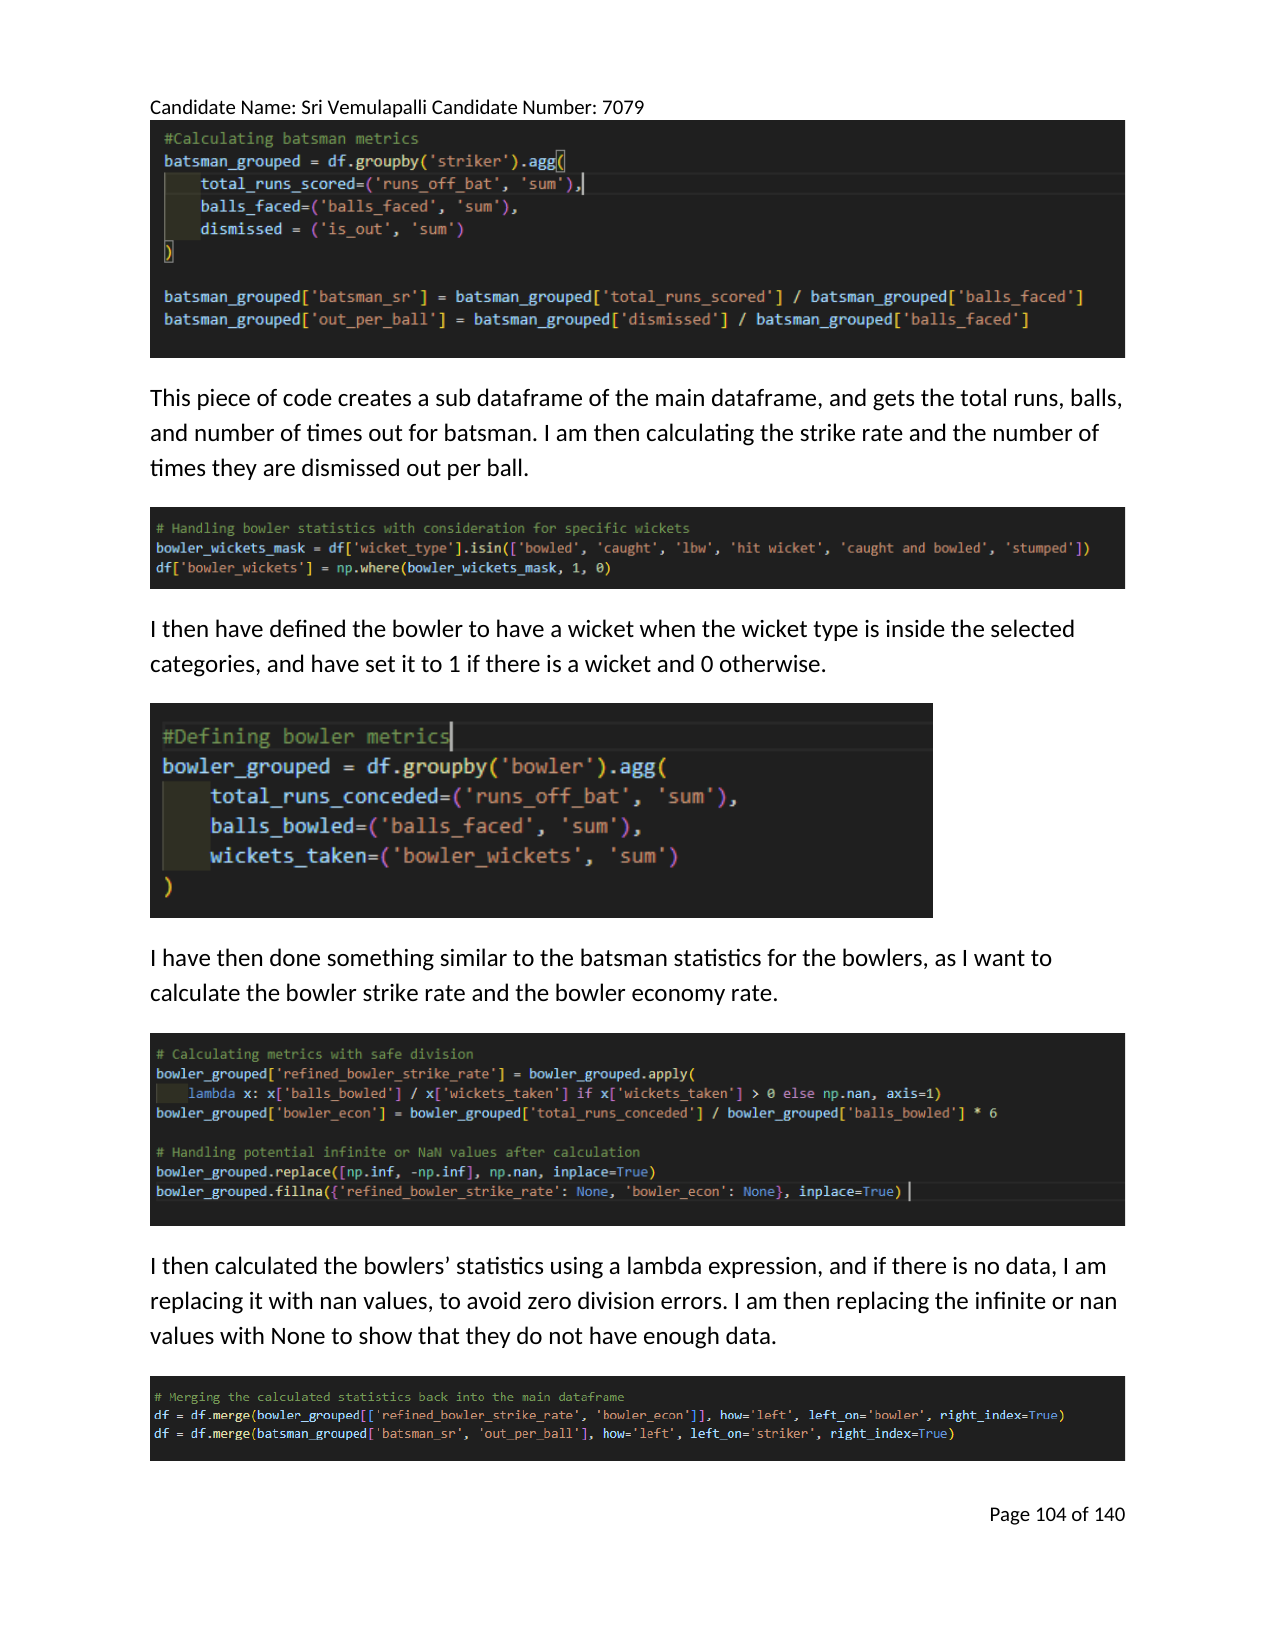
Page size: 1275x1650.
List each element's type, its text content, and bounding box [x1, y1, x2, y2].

picture [150, 1033, 1125, 1226]
text I have then done something similar to the batsman statistics for the bowlers, as I want to calculate the bowler strike rate and the bowler economy rate. [150, 942, 1125, 1008]
text I then calculated the bowlers’ statistics using a lambda expression, and if there is no data, I am replacing it with nan values, to avoid zero division errors. I am then replacing the infinite or nan values with None to show that they do not have enough data. [150, 1250, 1125, 1351]
picture [150, 507, 1125, 589]
picture [150, 1376, 1125, 1461]
picture [150, 120, 1125, 358]
text This piece of code creates a sub dataframe of the main dataframe, and gets the total runs, balls, and number of times out for batsman. I am then calculating the strike rate and the number of times they are dismissed out per ball. [150, 382, 1125, 483]
picture [150, 703, 933, 918]
text I then have defined the bowler to have a wicket when the wicket type is inside the selected categories, and have set it to 1 if there is a wicket and 0 otherwise. [150, 613, 1125, 678]
